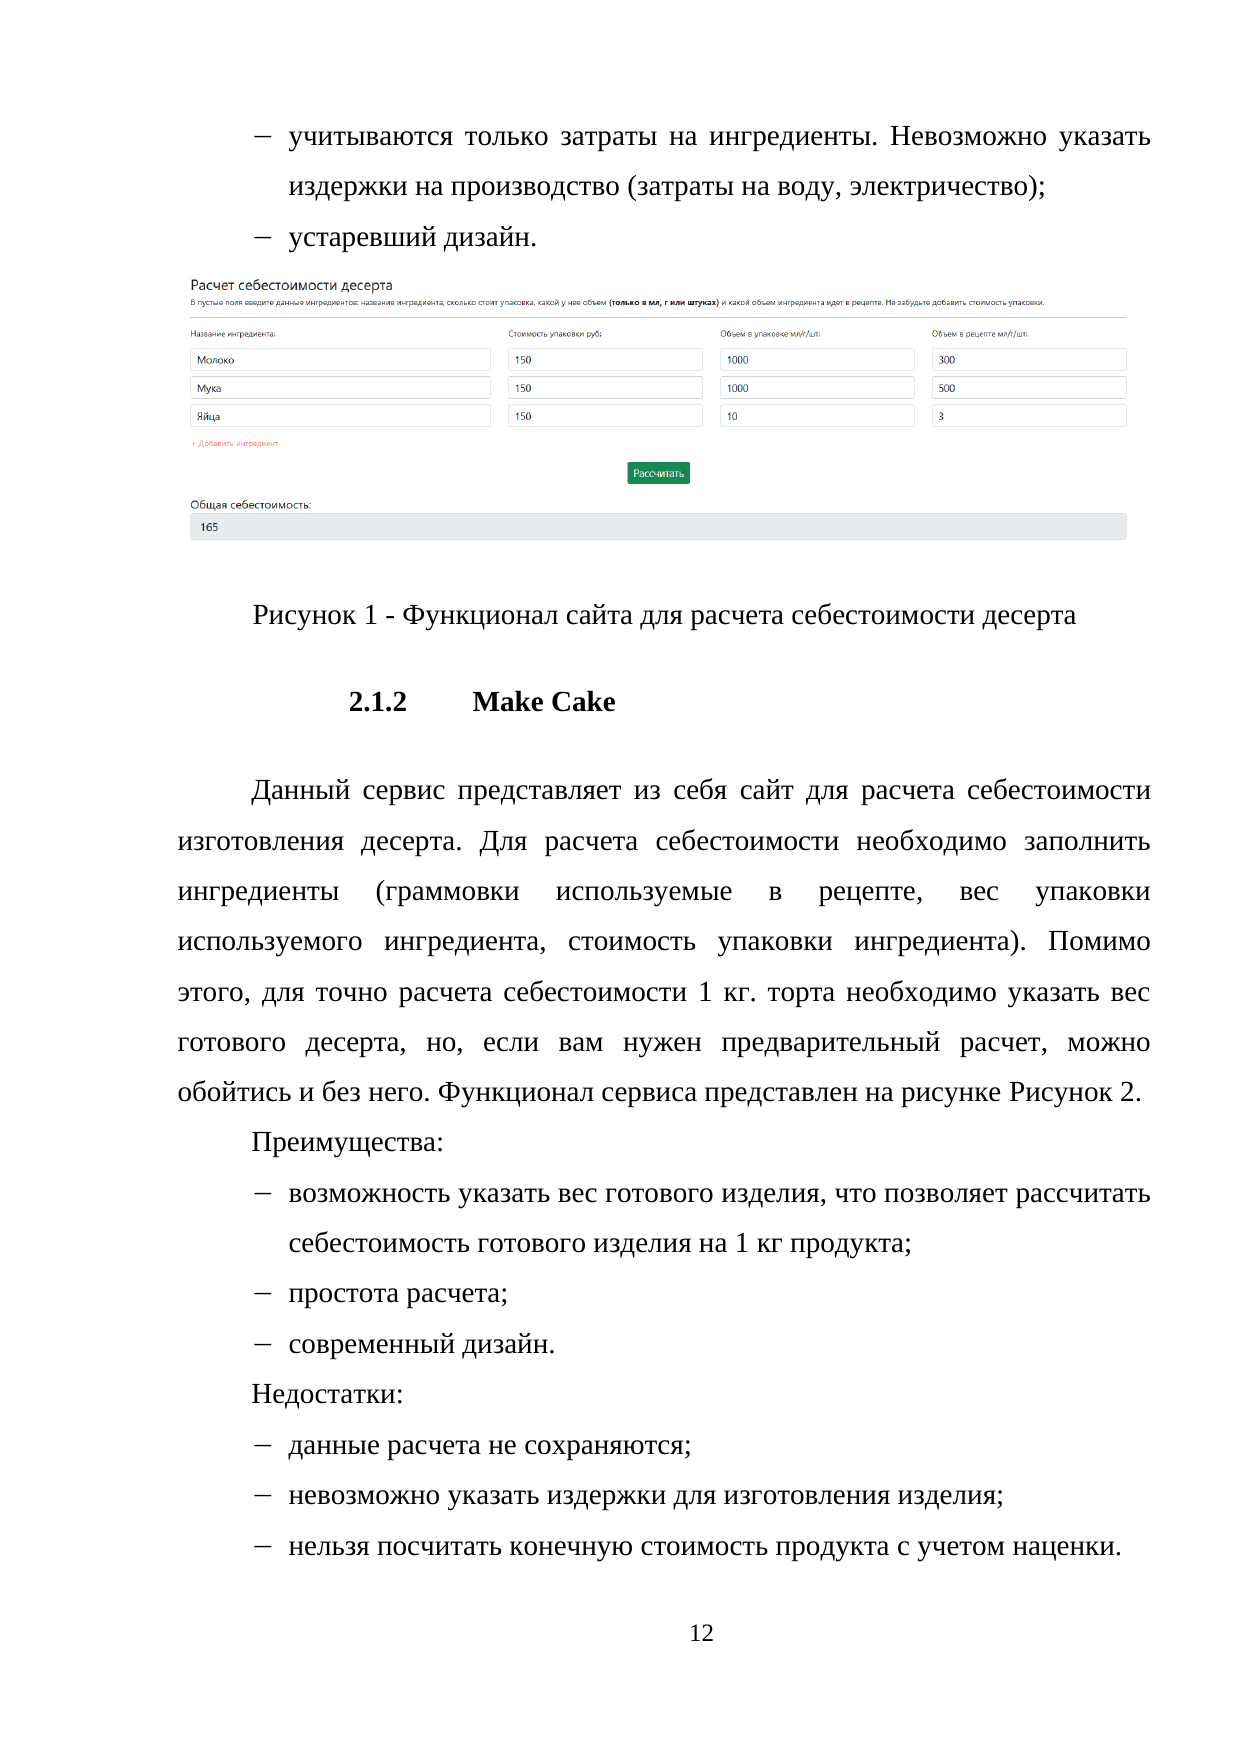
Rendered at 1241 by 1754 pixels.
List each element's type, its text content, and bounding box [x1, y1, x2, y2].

text возможность указать вес готового изделия, что позволяет рассчитать себестоимость готового изделия на 1 кг продукта; [251, 1175, 1152, 1259]
text Недостатки: [177, 1376, 1152, 1410]
picture [181, 269, 1147, 572]
text простота расчета; [251, 1276, 1152, 1309]
text устаревший дизайн. [251, 219, 1152, 252]
subtitle Make Cake [275, 684, 1152, 718]
text невозможно указать издержки для изготовления изделия; [251, 1477, 1152, 1511]
text современный дизайн. [251, 1326, 1152, 1360]
text учитываются только затраты на ингредиенты. Невозможно указать издержки на производство (затраты на воду, электричество); [251, 118, 1152, 202]
text Данный сервис представляет из себя сайт для расчета себестоимости изготовления десерта. Для расчета себестоимости необходимо заполнить ингредиенты (граммовки используемые в рецепте, вес упаковки используемого ингредиента, стоимость упаковки ингредиента). Помимо этого, для точно расчета себестоимости 1 кг. торта необходимо указать вес готового десерта, но, если вам нужен предварительный расчет, можно обойтись и без него. Функционал сервиса представлен на рисунке Рисунок 2. [177, 772, 1152, 1108]
text Рисунок - Функционал сайта для расчета себестоимости десерта [177, 597, 1152, 630]
text нельзя посчитать конечную стоимость продукта с учетом наценки. [251, 1528, 1152, 1561]
text данные расчета не сохраняются; [251, 1427, 1152, 1460]
text Преимущества: [177, 1124, 1152, 1158]
